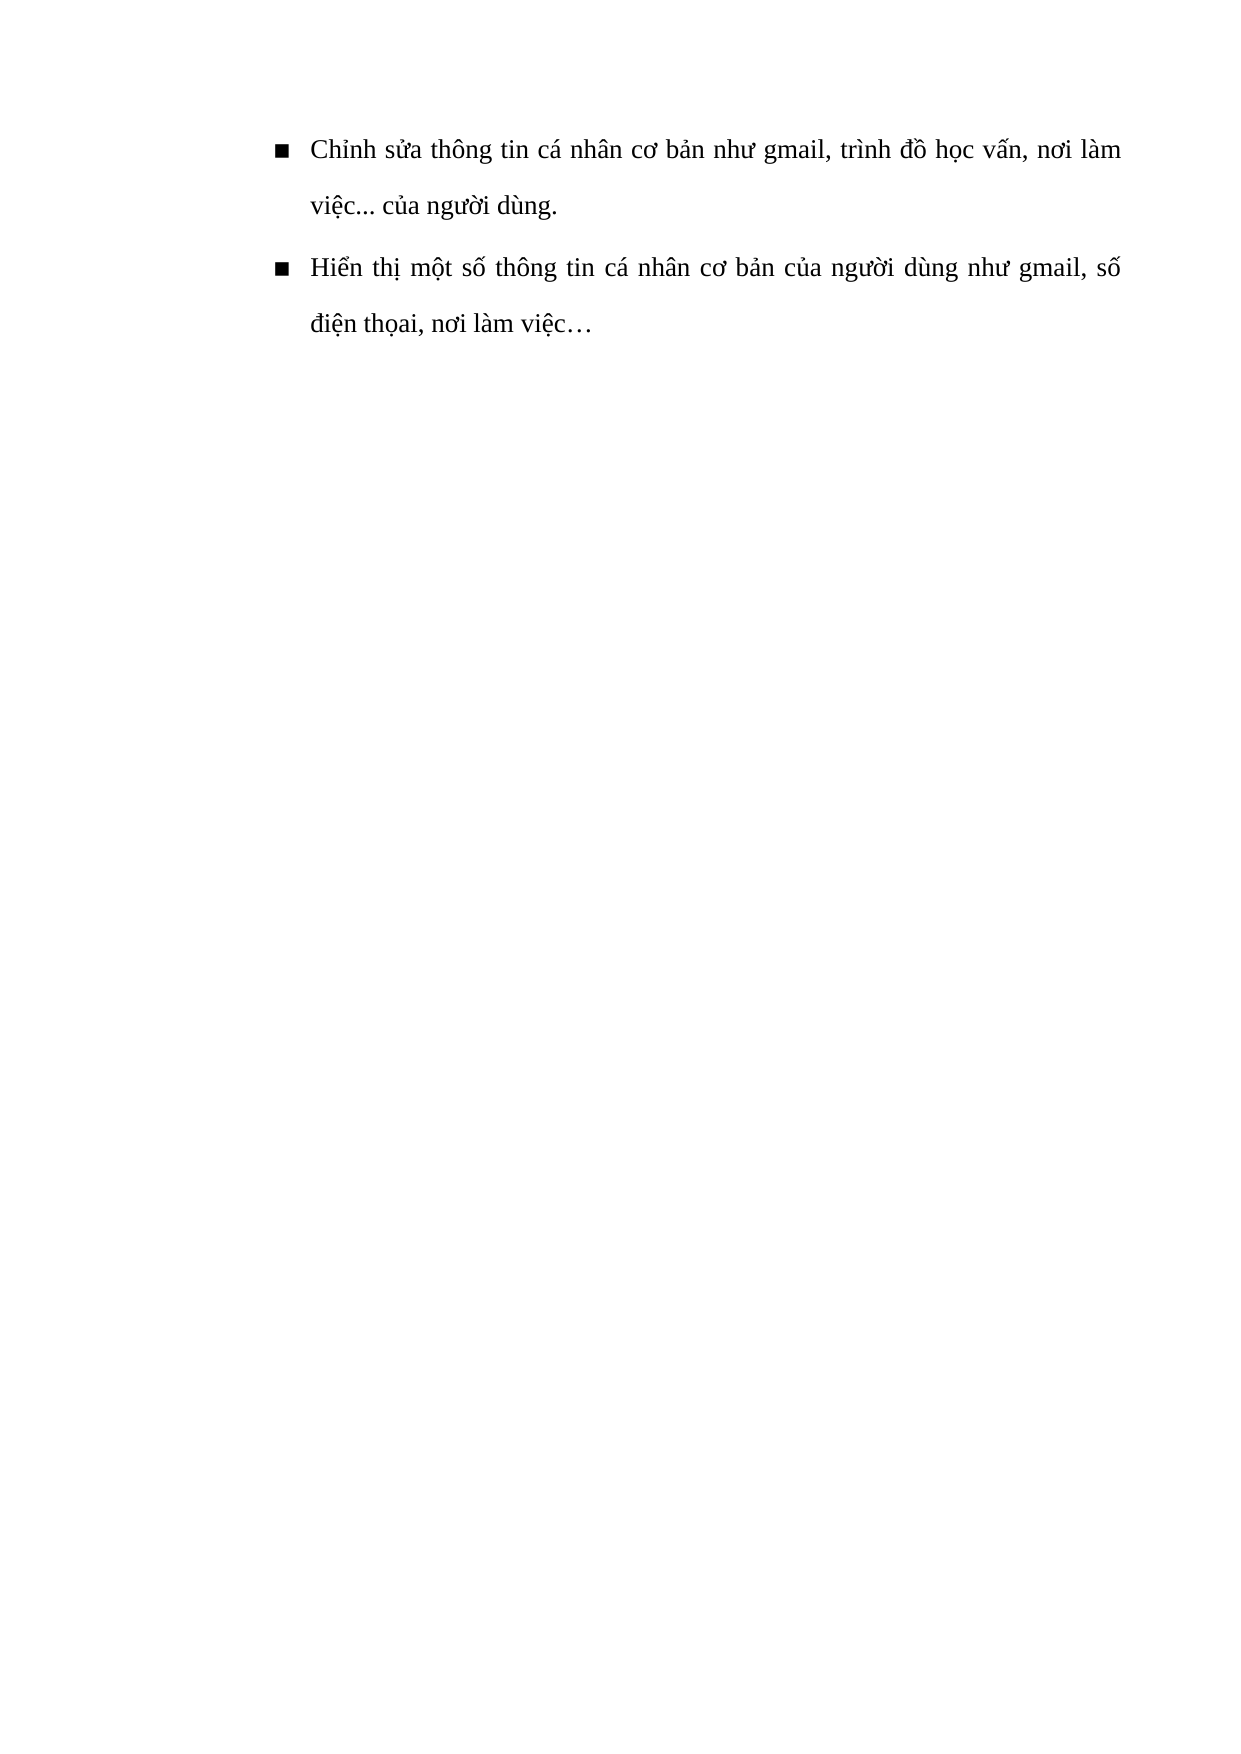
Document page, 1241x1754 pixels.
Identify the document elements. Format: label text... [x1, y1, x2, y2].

list Hiển thị một số thông tin cá nhân cơ bản của người dùng như gmail, số điện thọai, nơi làm việc… [273, 236, 1122, 338]
list Chỉnh sửa thông tin cá nhân cơ bản như gmail, trình đồ học vấn, nơi làm việc... của người dùng. [273, 118, 1122, 220]
